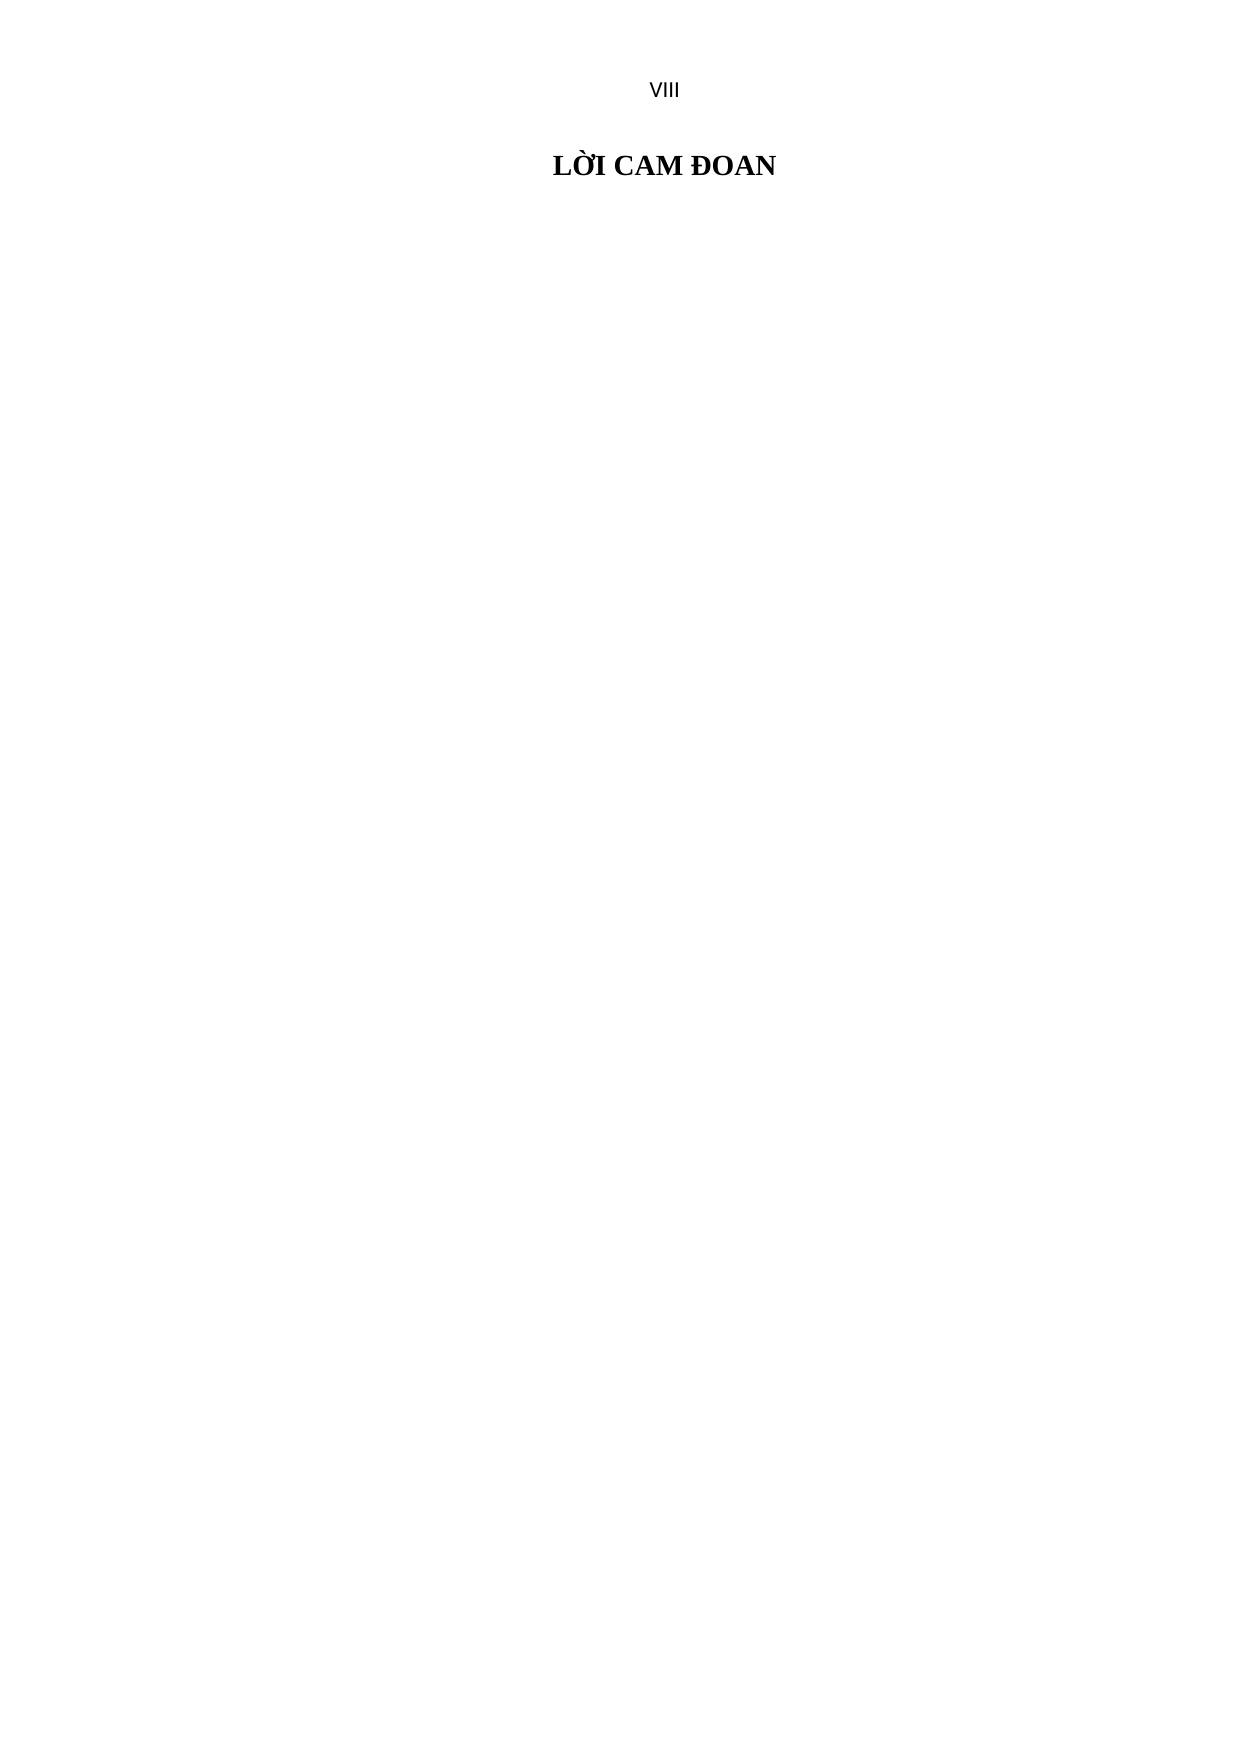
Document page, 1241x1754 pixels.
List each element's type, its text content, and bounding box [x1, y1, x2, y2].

subtitle LỜI CAM ĐOAN [207, 148, 1122, 181]
